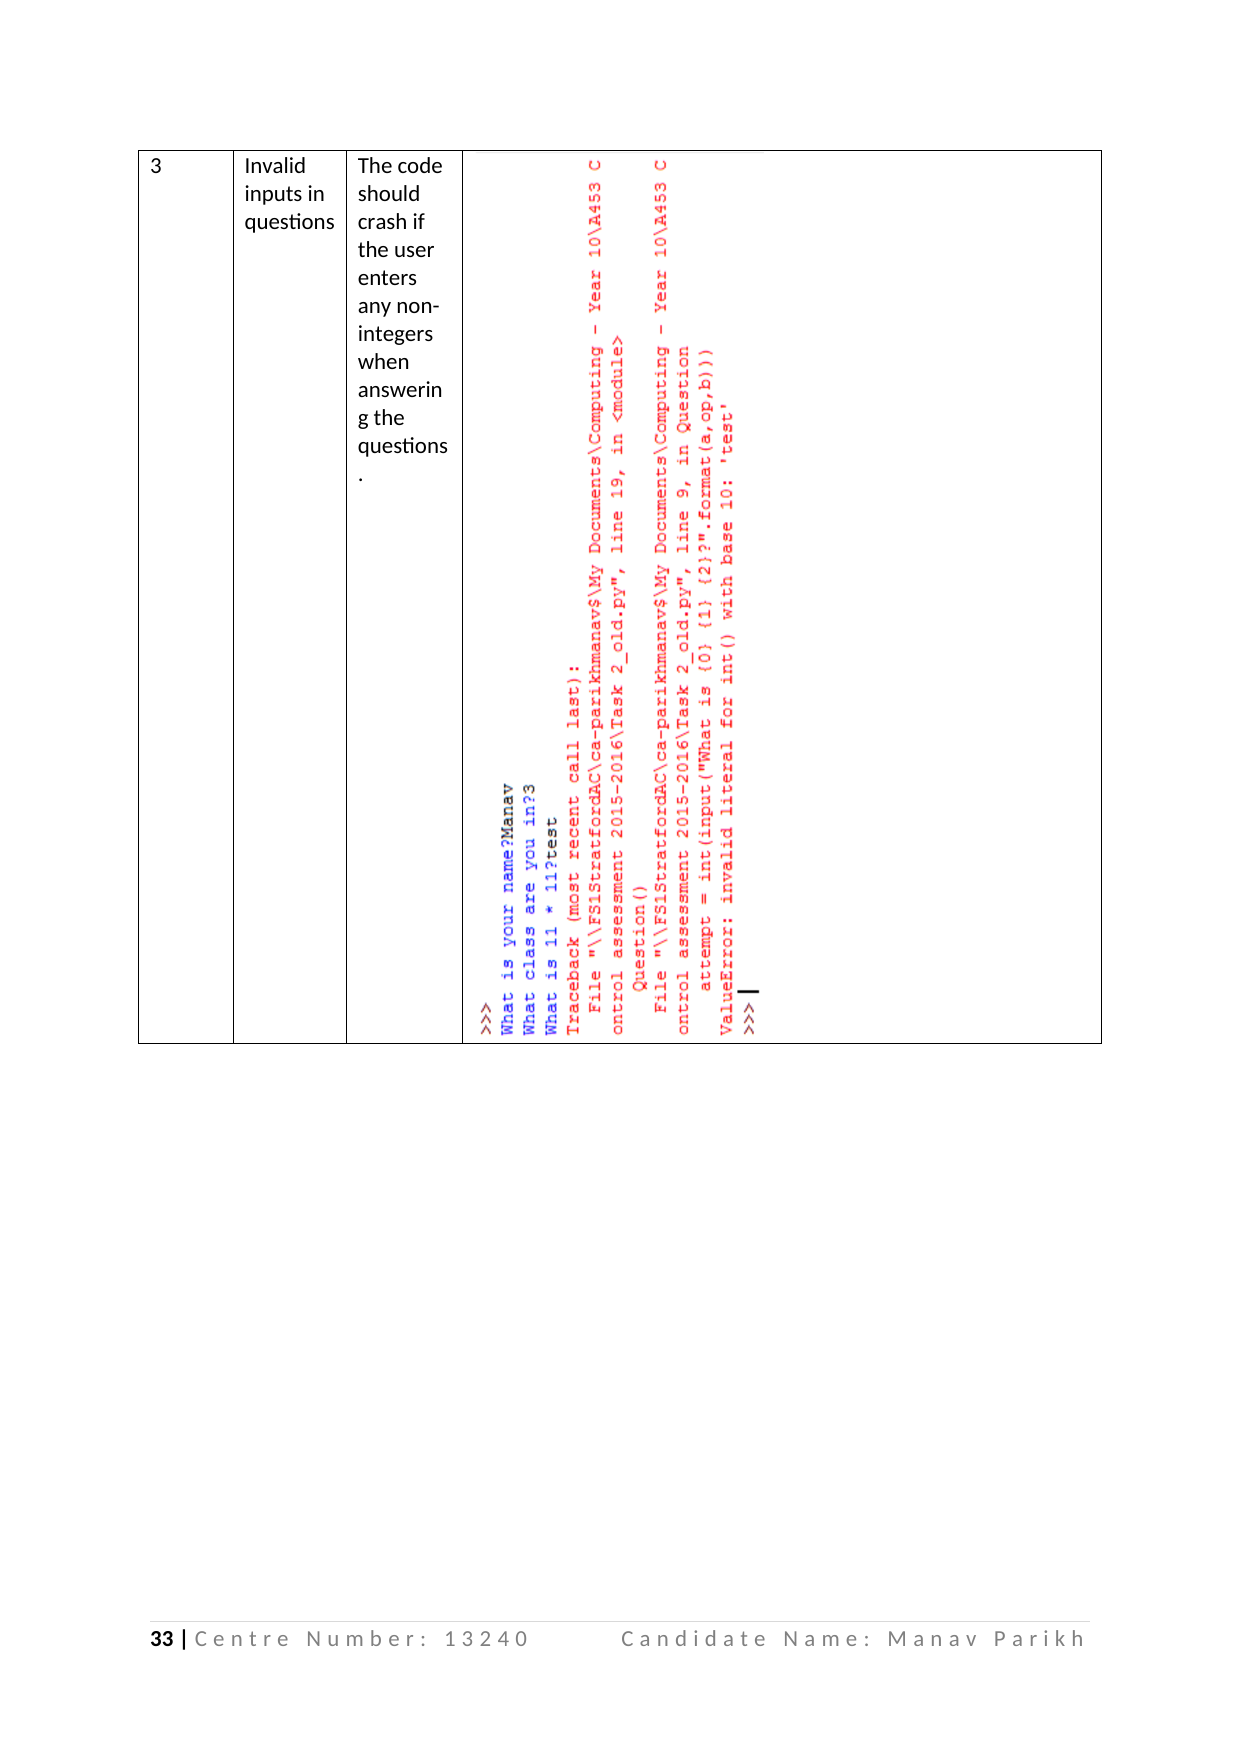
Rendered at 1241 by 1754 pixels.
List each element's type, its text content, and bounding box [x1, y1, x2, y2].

table_cell 3 [139, 151, 233, 1043]
table_cell The code should crash if the user enters any non-integers when answering the questions. [347, 151, 462, 1043]
picture [477, 153, 764, 1041]
table_cell Invalid inputs in questions [234, 151, 346, 1043]
table_cell [463, 151, 1101, 1043]
